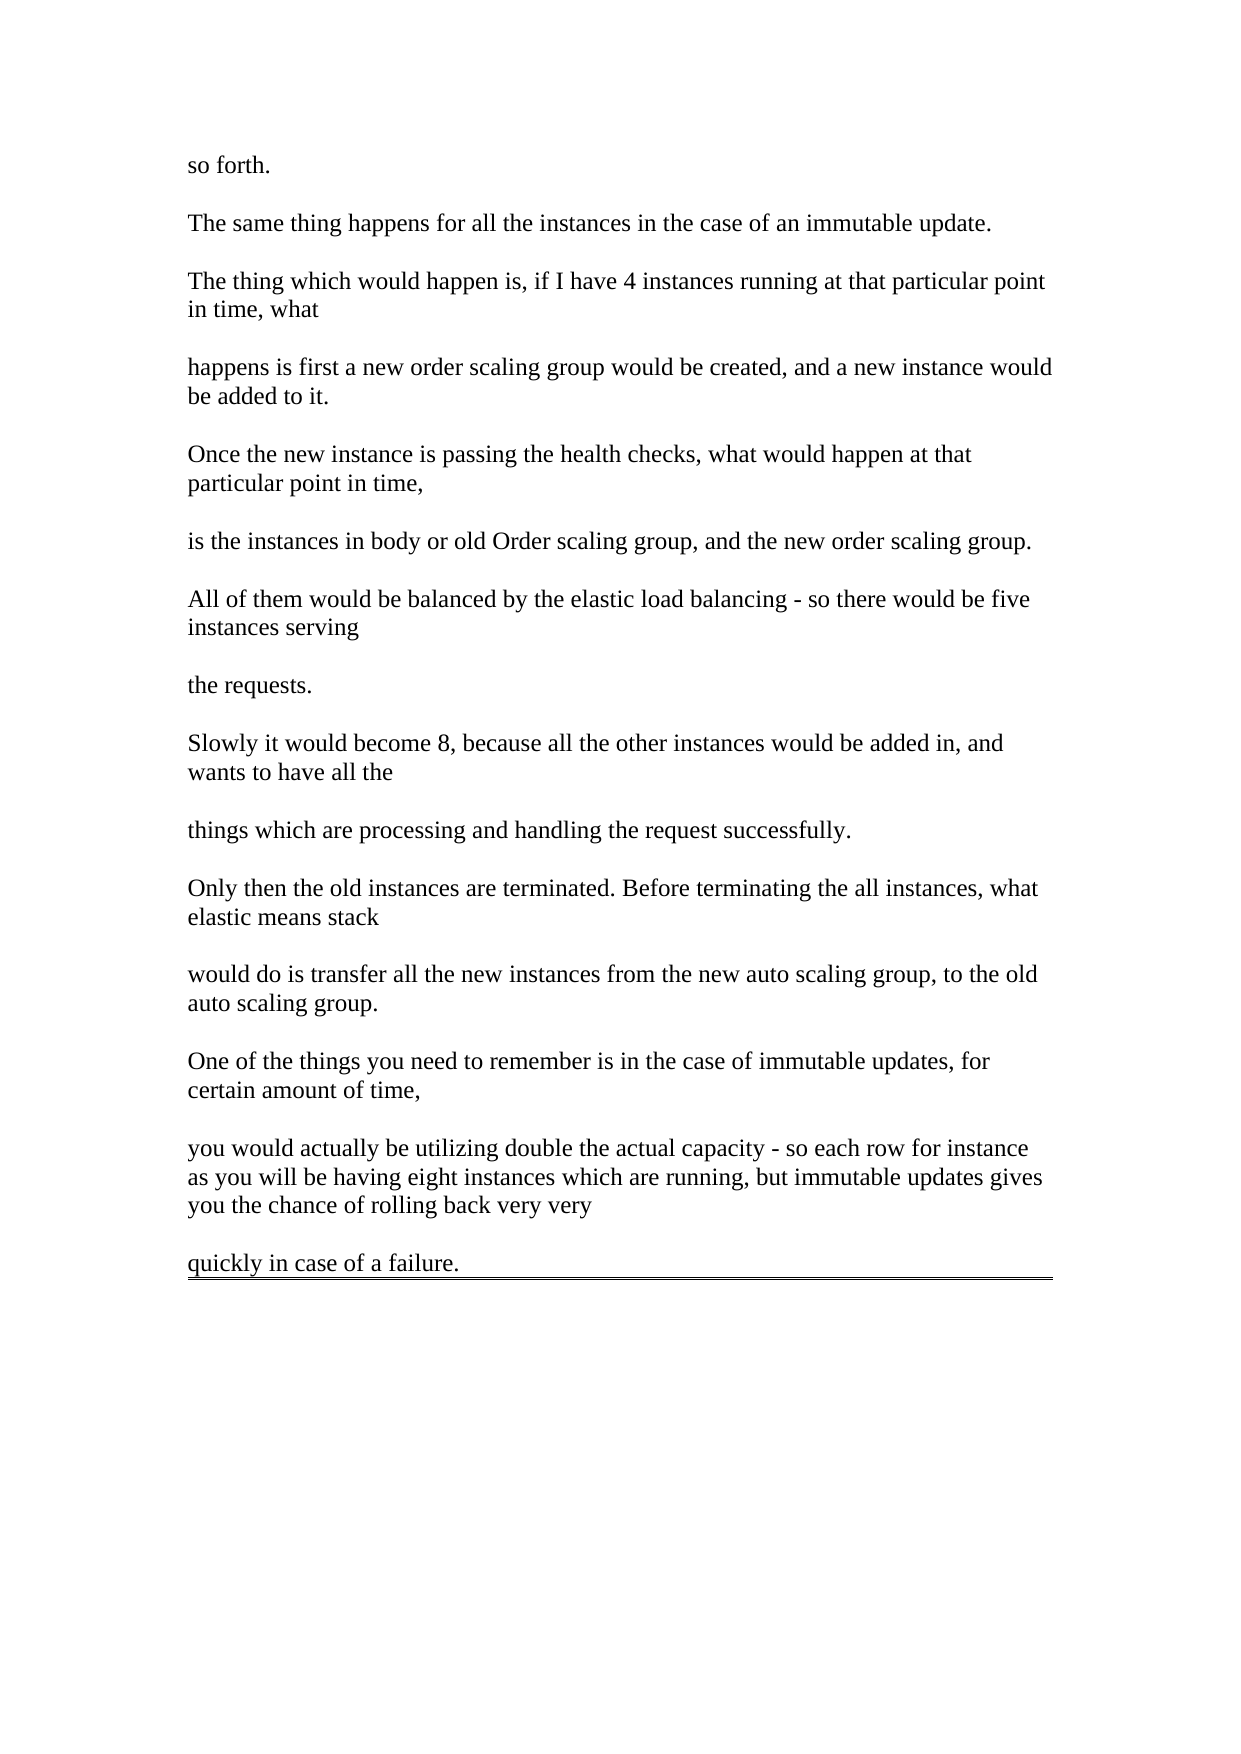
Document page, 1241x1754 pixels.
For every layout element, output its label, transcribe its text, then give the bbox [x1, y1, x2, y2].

text would do is transfer all the new instances from the new auto scaling group, to the old auto scaling group. [187, 959, 1053, 1017]
text Only then the old instances are terminated. Before terminating the all instances, what elastic means stack [187, 873, 1053, 930]
text The thing which would happen is, if I have 4 instances running at that particular point in time, what [187, 266, 1053, 323]
text you would actually be utilizing double the actual capacity - so each row for instance as you will be having eight instances which are running, but immutable updates gives you the chance of rolling back very very [187, 1133, 1053, 1219]
text Slowly it would become 8, because all the other instances would be added in, and wants to have all the [187, 728, 1053, 786]
text The same thing happens for all the instances in the case of an immutable update. [187, 208, 1053, 237]
text is the instances in body or old Order scaling group, and the new order scaling group. [187, 526, 1053, 554]
text quickly in case of a failure. [187, 1248, 1053, 1280]
text All of them would be balanced by the elastic load balancing - so there would be five instances serving [187, 584, 1053, 641]
text Once the new instance is passing the health checks, what would happen at that particular point in time, [187, 439, 1053, 497]
text the requests. [187, 670, 1053, 699]
text One of the things you need to remember is in the case of immutable updates, for certain amount of time, [187, 1046, 1053, 1104]
text happens is first a new order scaling group would be created, and a new instance would be added to it. [187, 352, 1053, 410]
text things which are processing and handling the request successfully. [187, 815, 1053, 844]
text so forth. [187, 150, 1053, 179]
